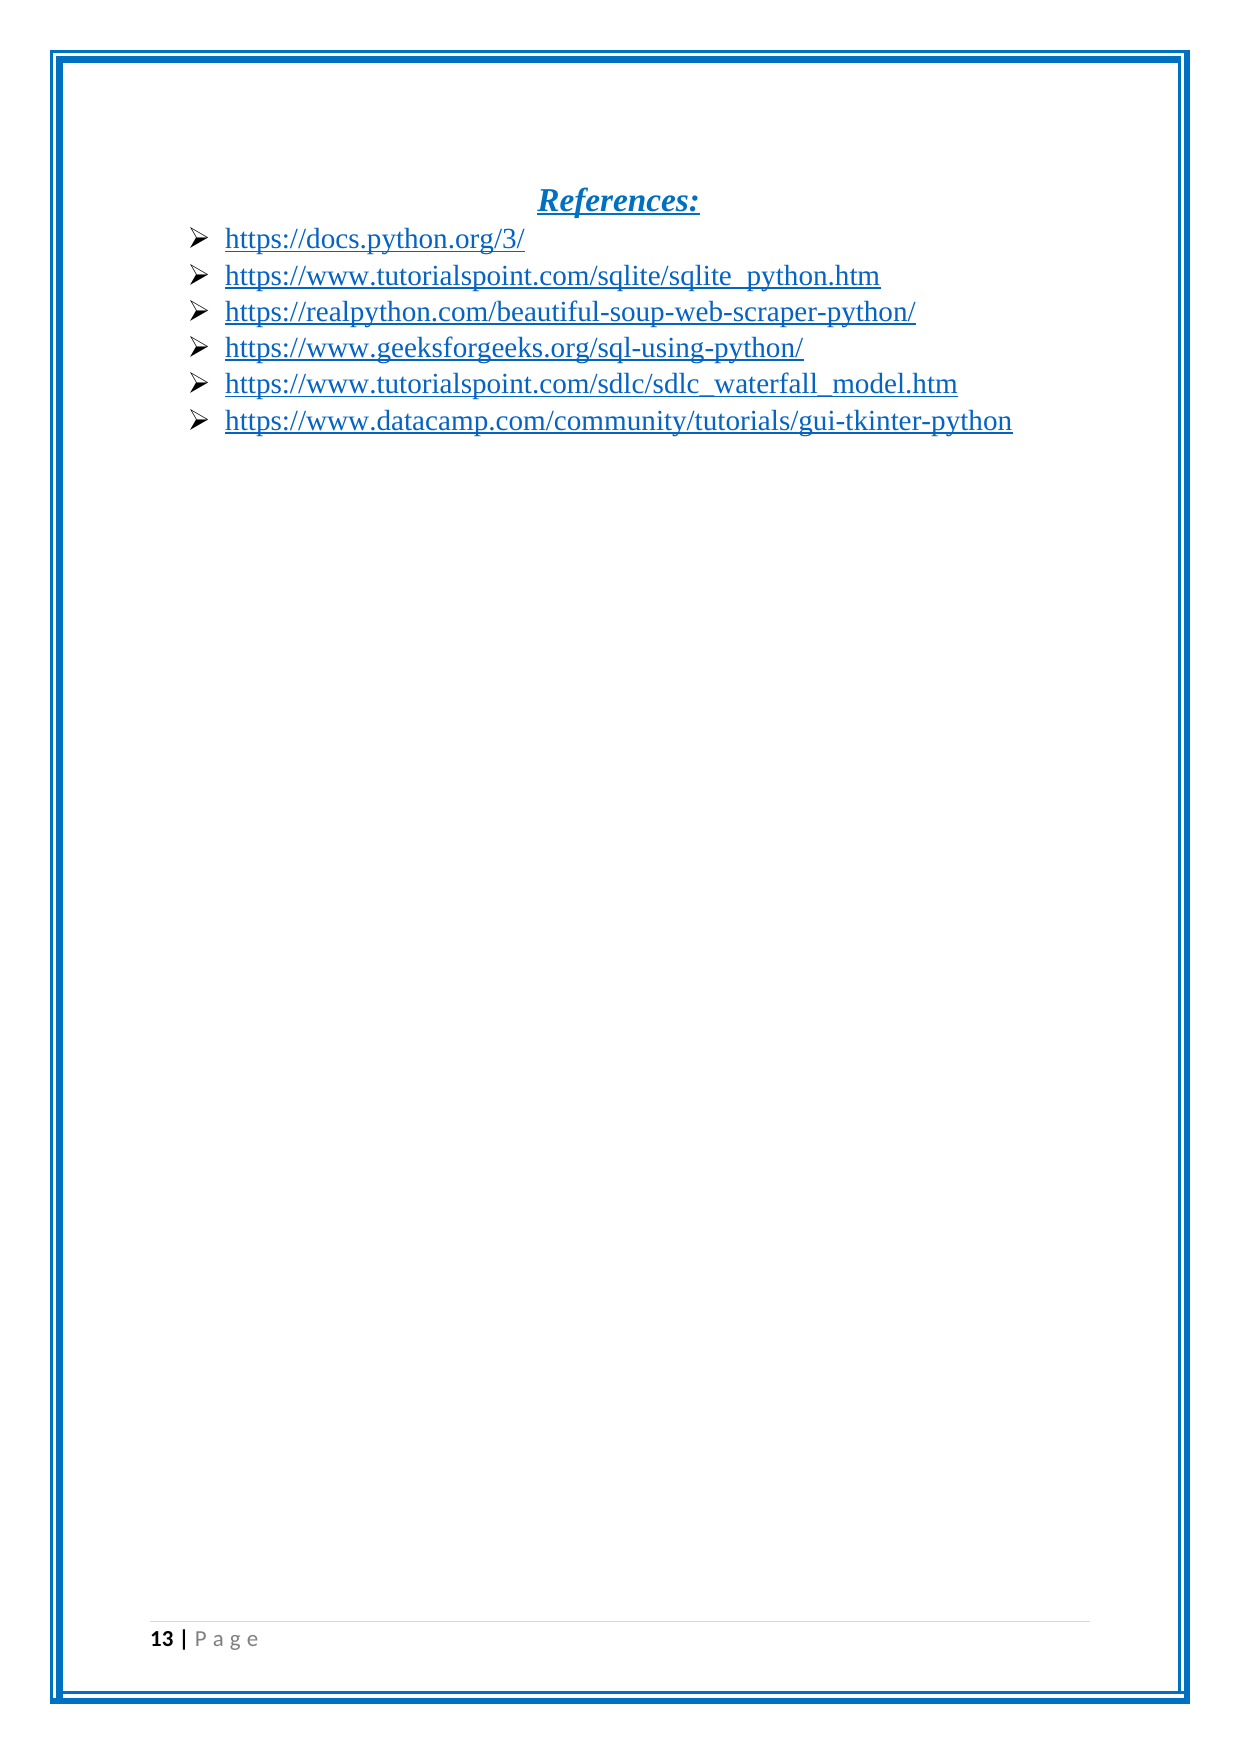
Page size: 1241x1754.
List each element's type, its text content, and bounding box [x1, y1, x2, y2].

list https://realpython.com/beautiful-soup-web-scraper-python/ [187, 294, 1090, 328]
list https://docs.python.org/3/ [187, 222, 1090, 255]
list https://www.tutorialspoint.com/sqlite/sqlite_python.htm [187, 258, 1090, 291]
list https://www.datacamp.com/community/tutorials/gui-tkinter-python [187, 403, 1090, 436]
list https://www.tutorialspoint.com/sdlc/sdlc_waterfall_model.htm [187, 367, 1090, 400]
text References: [150, 180, 1090, 218]
list https://www.geeksforgeeks.org/sql-using-python/ [187, 330, 1090, 364]
